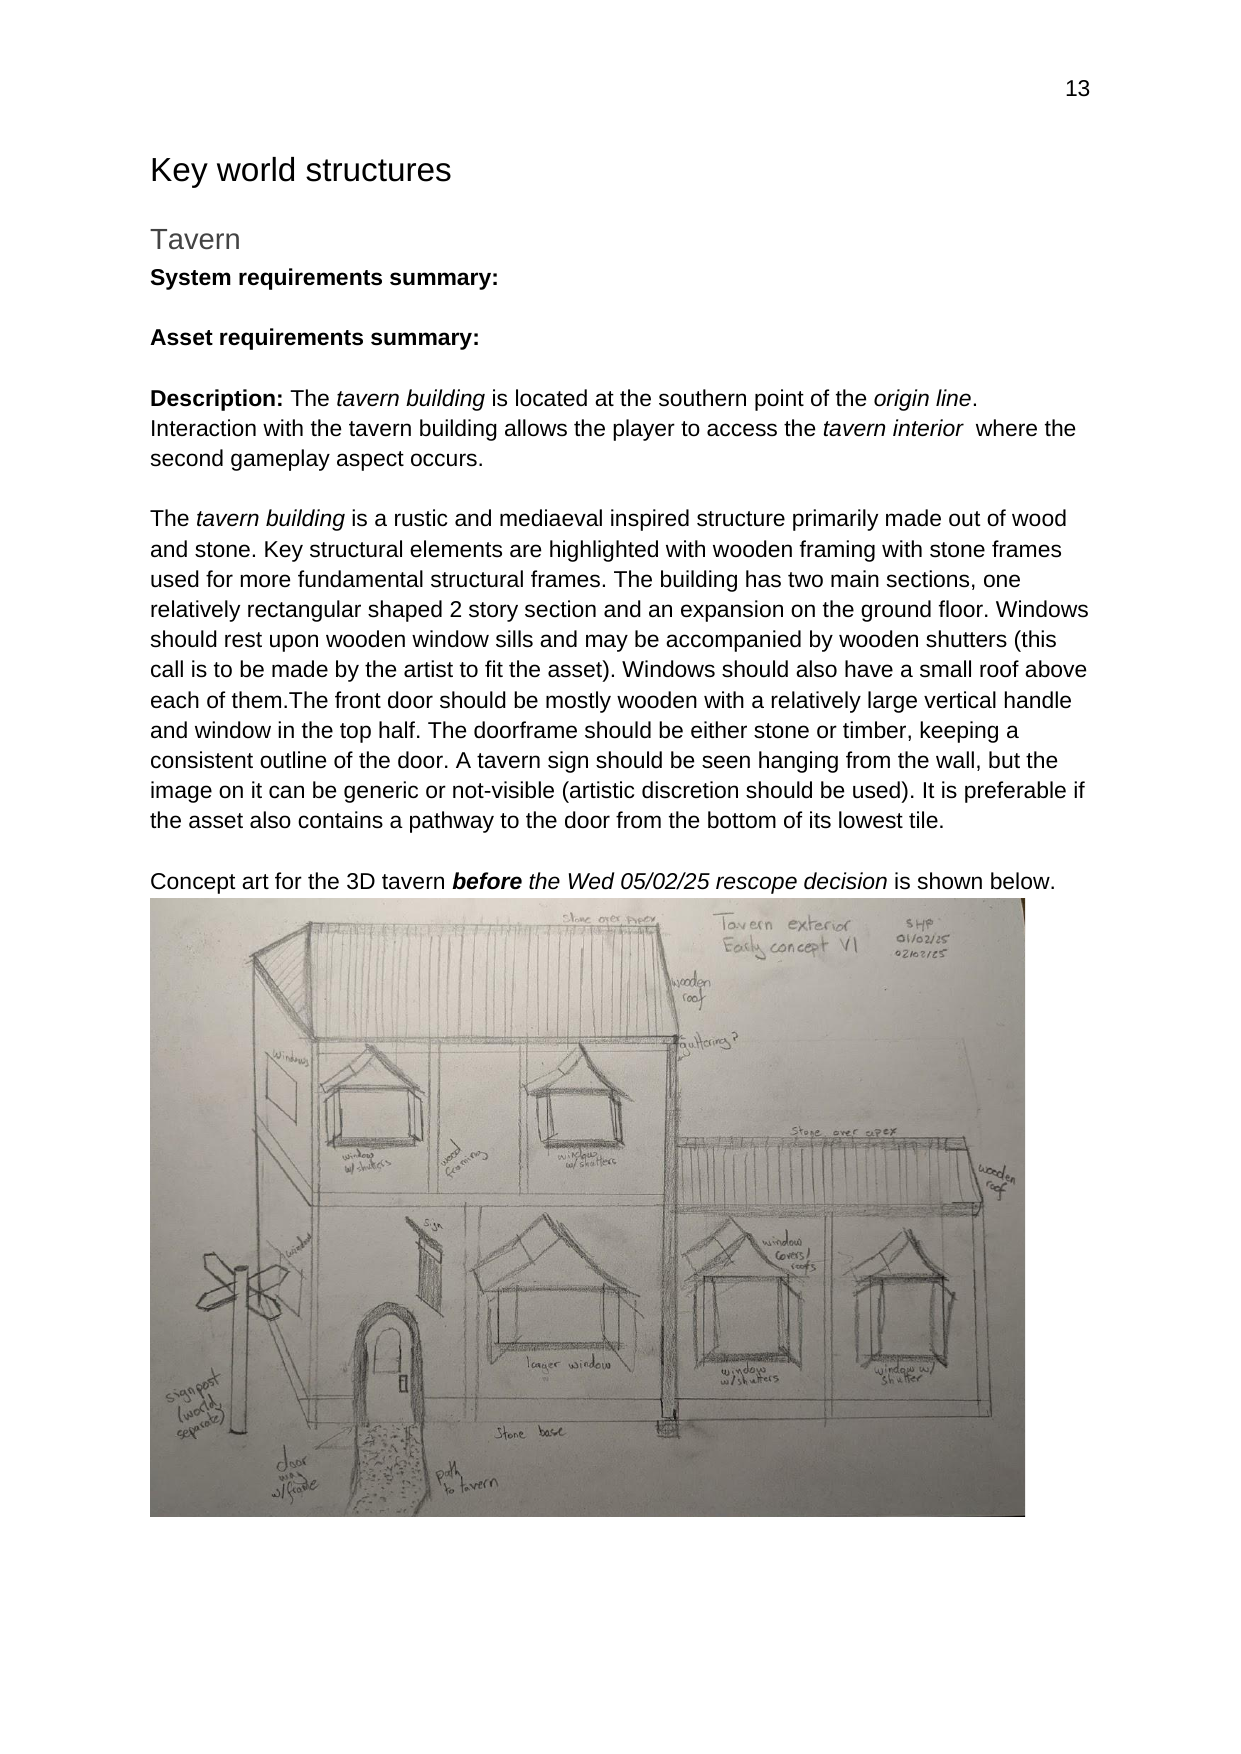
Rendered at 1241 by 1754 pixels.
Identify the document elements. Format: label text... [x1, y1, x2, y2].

text Description: The tavern building is located at the southern point of the origin line. Interaction with the tavern building allows the player to access the tavern interior where the second gameplay aspect occurs. [150, 384, 1090, 471]
subtitle Key world structures [150, 150, 1090, 188]
text Concept art for the 3D tavern before the Wed 05/02/25 rescope decision is shown below. [150, 868, 1090, 894]
subtitle Tavern [150, 222, 1090, 255]
text The tavern building is a rustic and mediaeval inspired structure primarily made out of wood and stone. Key structural elements are highlighted with wooden framing with stone frames used for more fundamental structural frames. The building has two main sections, one relatively rectangular shaped 2 story section and an expansion on the ground floor. Windows should rest upon wooden window sills and may be accompanied by wooden shutters (this call is to be made by the artist to fit the asset). Windows should also have a small roof above each of them.The front door should be mostly wooden with a relatively large vertical handle and window in the top half. The doorframe should be either stone or timber, keeping a consistent outline of the door. A tavern sign should be seen hanging from the wall, but the image on it can be generic or not-visible (artistic discretion should be used). It is preferable if the asset also contains a pathway to the door from the bottom of its lowest tile. [150, 505, 1090, 834]
text System requirements summary: [150, 264, 1090, 290]
text Asset requirements summary: [150, 324, 1090, 350]
picture [150, 898, 1025, 1517]
